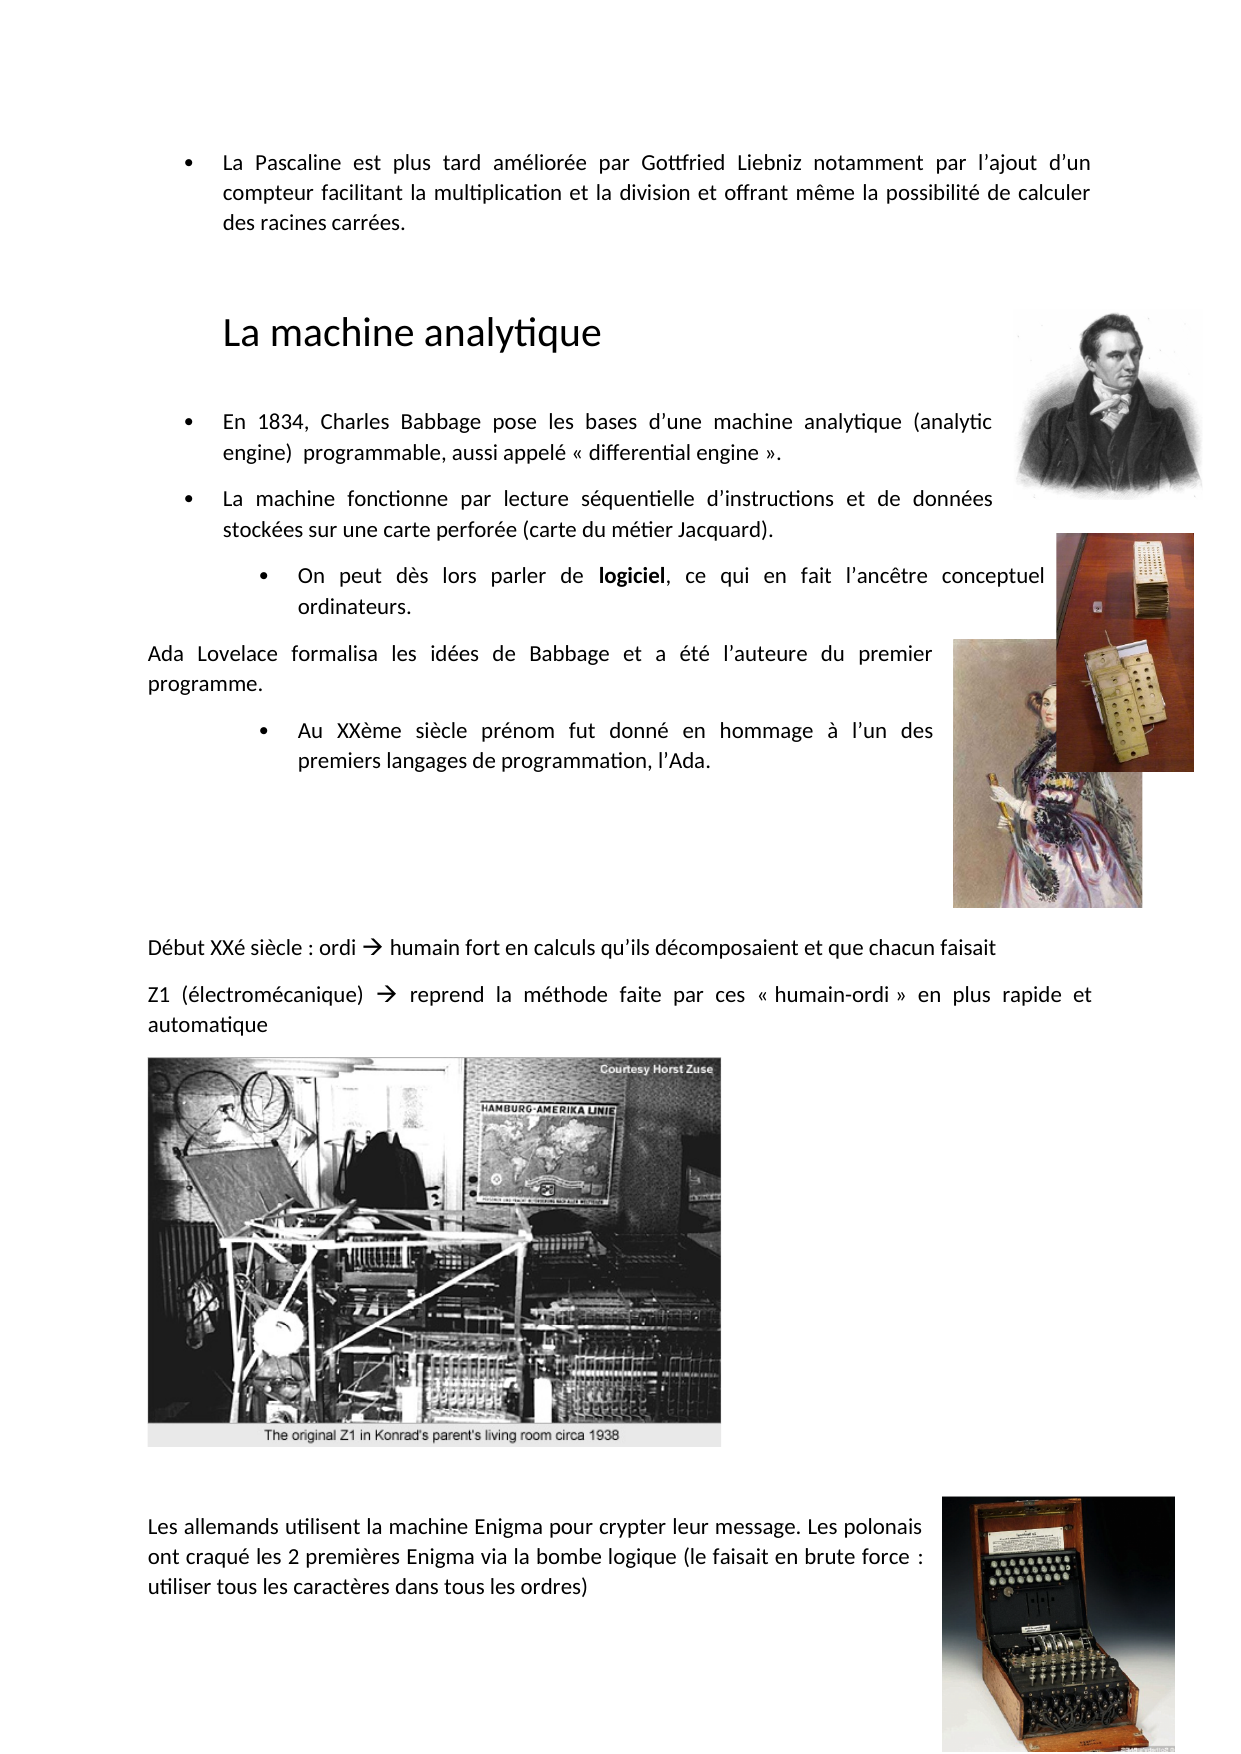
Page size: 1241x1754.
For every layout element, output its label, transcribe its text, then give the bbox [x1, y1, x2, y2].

picture [951, 533, 1194, 905]
text Les allemands utilisent la machine Enigma pour crypter leur message. Les polonais ont craqué les 2 premières Enigma via la bombe logique (le faisait en brute force : utiliser tous les caractères dans tous les ordres) [148, 1512, 942, 1600]
list En 1834, Charles Babbage pose les bases d’une machine analytique (analytic engine) programmable, aussi appelé « differential engine ». [185, 407, 1012, 466]
picture [942, 1496, 1177, 1751]
picture [147, 1057, 722, 1447]
text Début XXé siècle : ordi humain fort en calculs qu’ils décomposaient et que chacun faisait [148, 933, 1093, 961]
list La machine analytique [223, 306, 1093, 357]
text Ada Lovelace formalisa les idées de Babbage et a été l’auteure du premier programme. [148, 639, 951, 697]
list On peut dès lors parler de logiciel, ce qui en fait l’ancêtre conceptuel des ordinateurs. [260, 562, 1056, 620]
list La machine fonctionne par lecture séquentielle d’instructions et de données stockées sur une carte perforée (carte du métier Jacquard). [185, 484, 1093, 543]
list Au XXème siècle prénom fut donné en hommage à l’un des premiers langages de programmation, l’Ada. [260, 716, 951, 774]
picture [1012, 309, 1203, 500]
text Z1 (électromécanique) reprend la méthode faite par ces « humain-ordi » en plus rapide et automatique [148, 980, 1093, 1038]
list La Pascaline est plus tard améliorée par Gottfried Liebniz notamment par l’ajout d’un compteur facilitant la multiplication et la division et offrant même la possibilité de calculer des racines carrées. [185, 148, 1093, 236]
